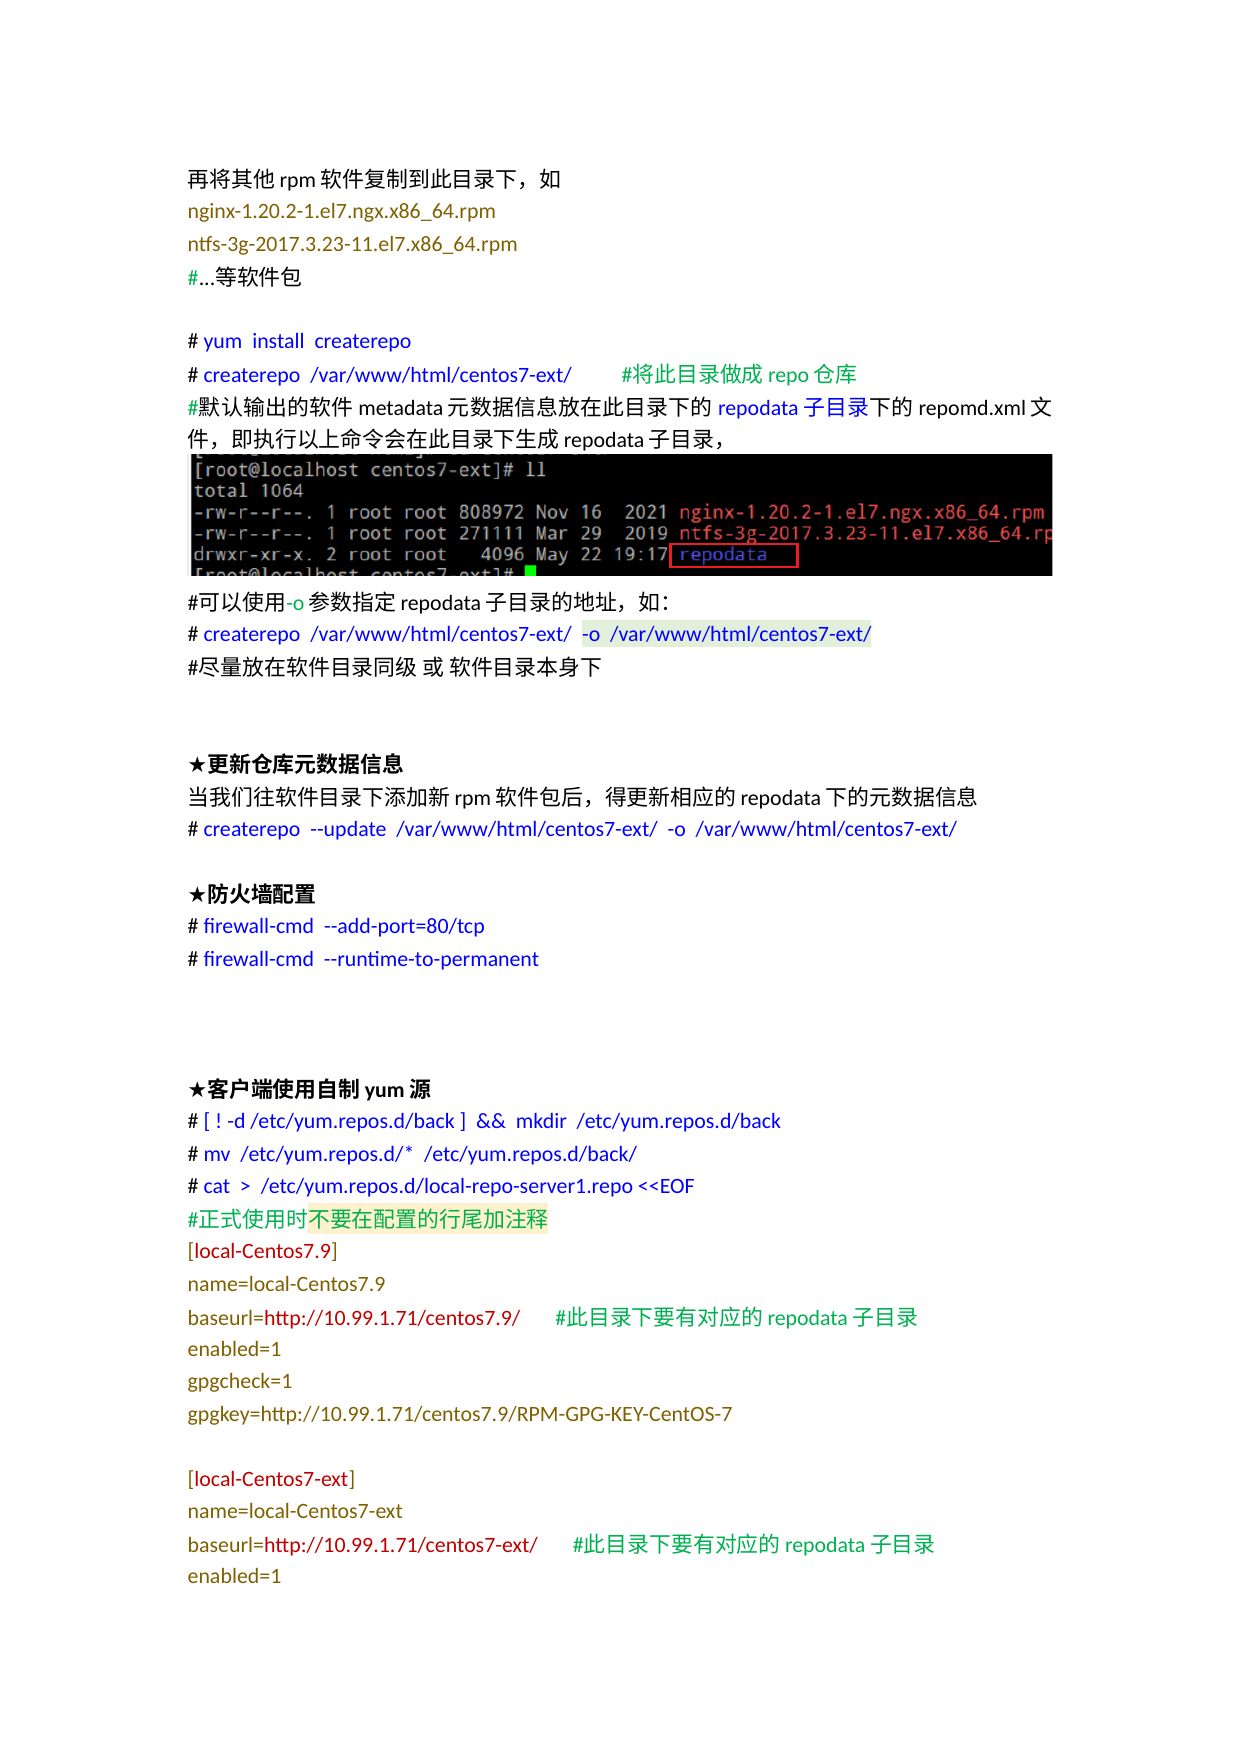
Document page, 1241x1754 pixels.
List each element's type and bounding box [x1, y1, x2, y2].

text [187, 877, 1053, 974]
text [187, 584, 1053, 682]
picture [187, 454, 1053, 576]
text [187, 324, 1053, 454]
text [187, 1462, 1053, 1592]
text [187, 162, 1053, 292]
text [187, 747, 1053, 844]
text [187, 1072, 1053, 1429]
